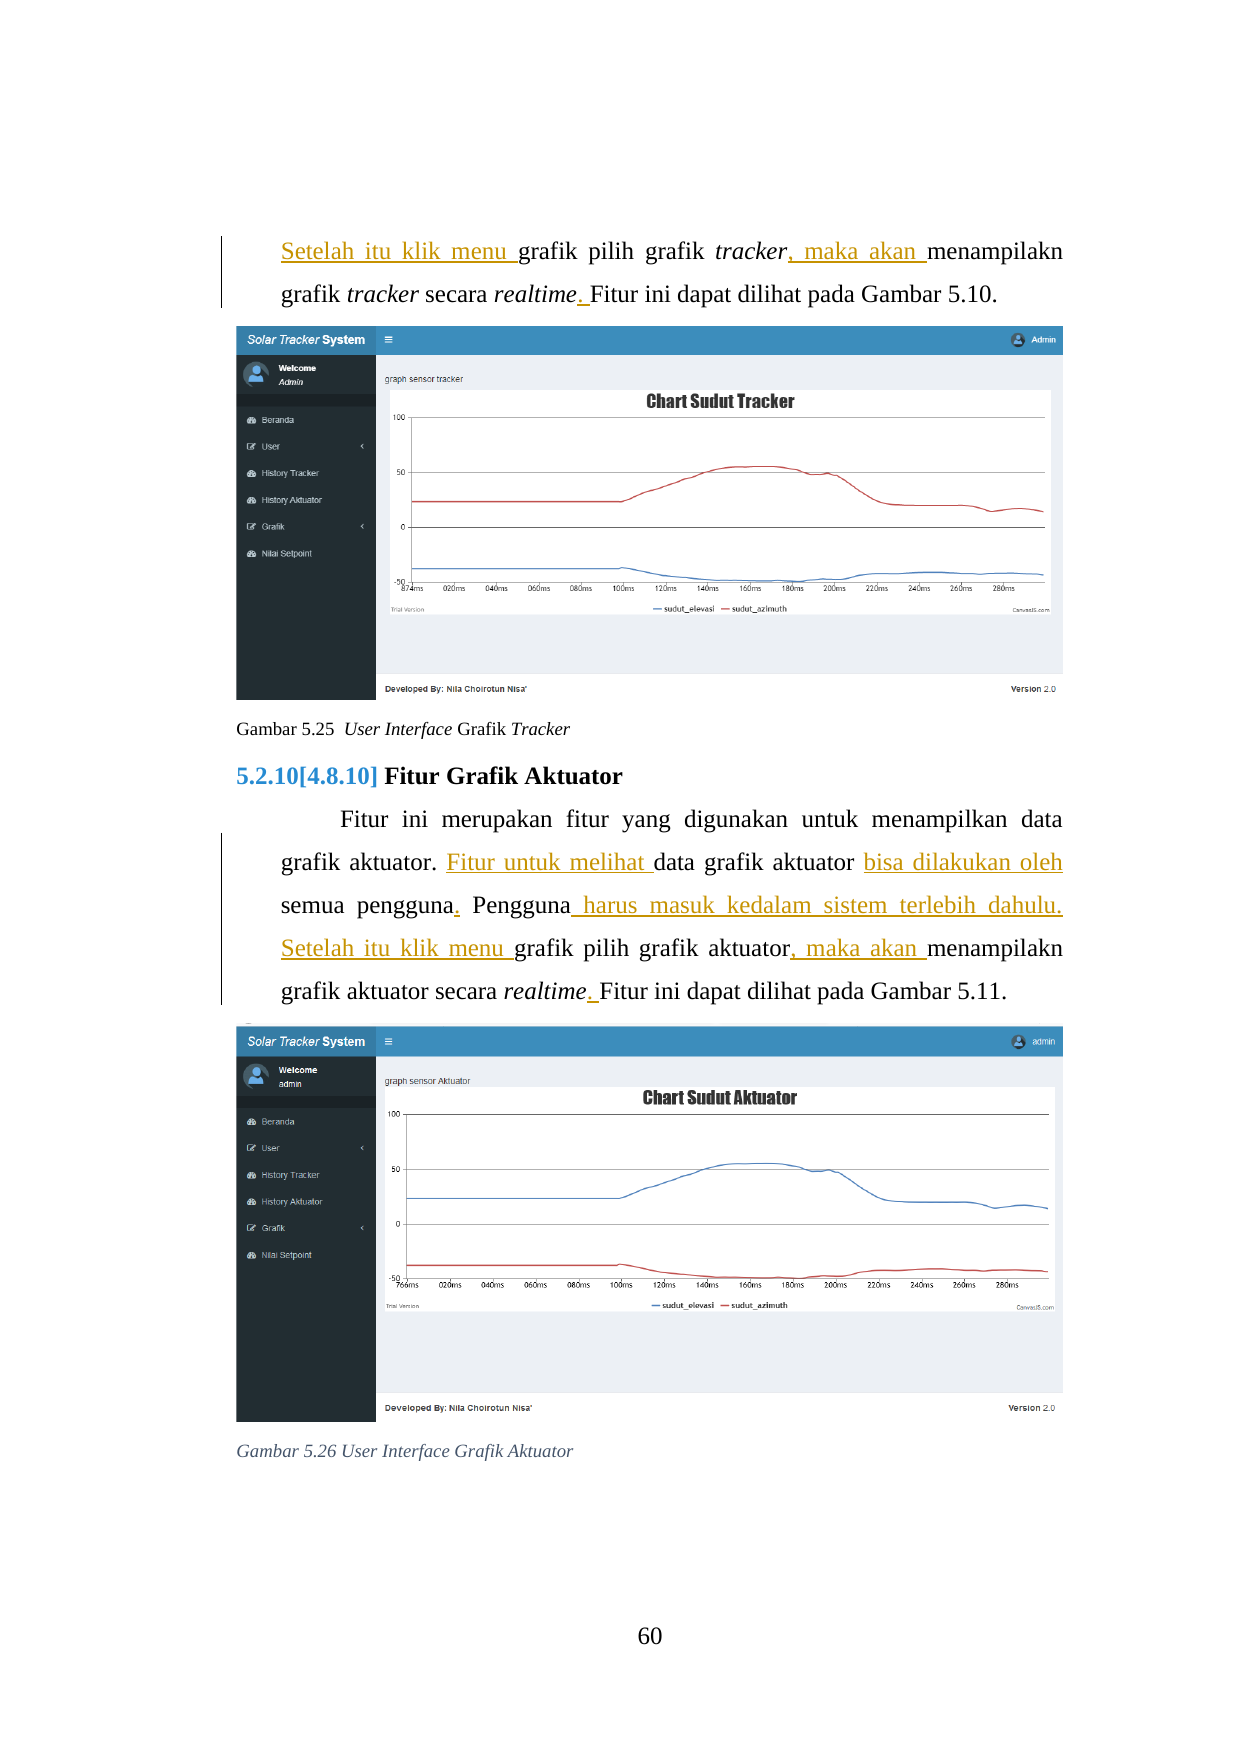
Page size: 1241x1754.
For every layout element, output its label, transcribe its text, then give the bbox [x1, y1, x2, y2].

picture [236, 326, 1063, 700]
text Fitur ini merupakan fitur yang digunakan untuk menampilkan data grafik aktuator. data grafik aktuator semua pengguna Penggunagrafik pilih grafik aktuatormenampilakngrafik aktuator secara realtimeFitur ini dapat dilihat pada Gambar 5.11. [281, 804, 1063, 1005]
picture [236, 1023, 1063, 1422]
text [281, 236, 1063, 308]
subtitle Fitur Grafik Aktuator [236, 761, 1063, 789]
